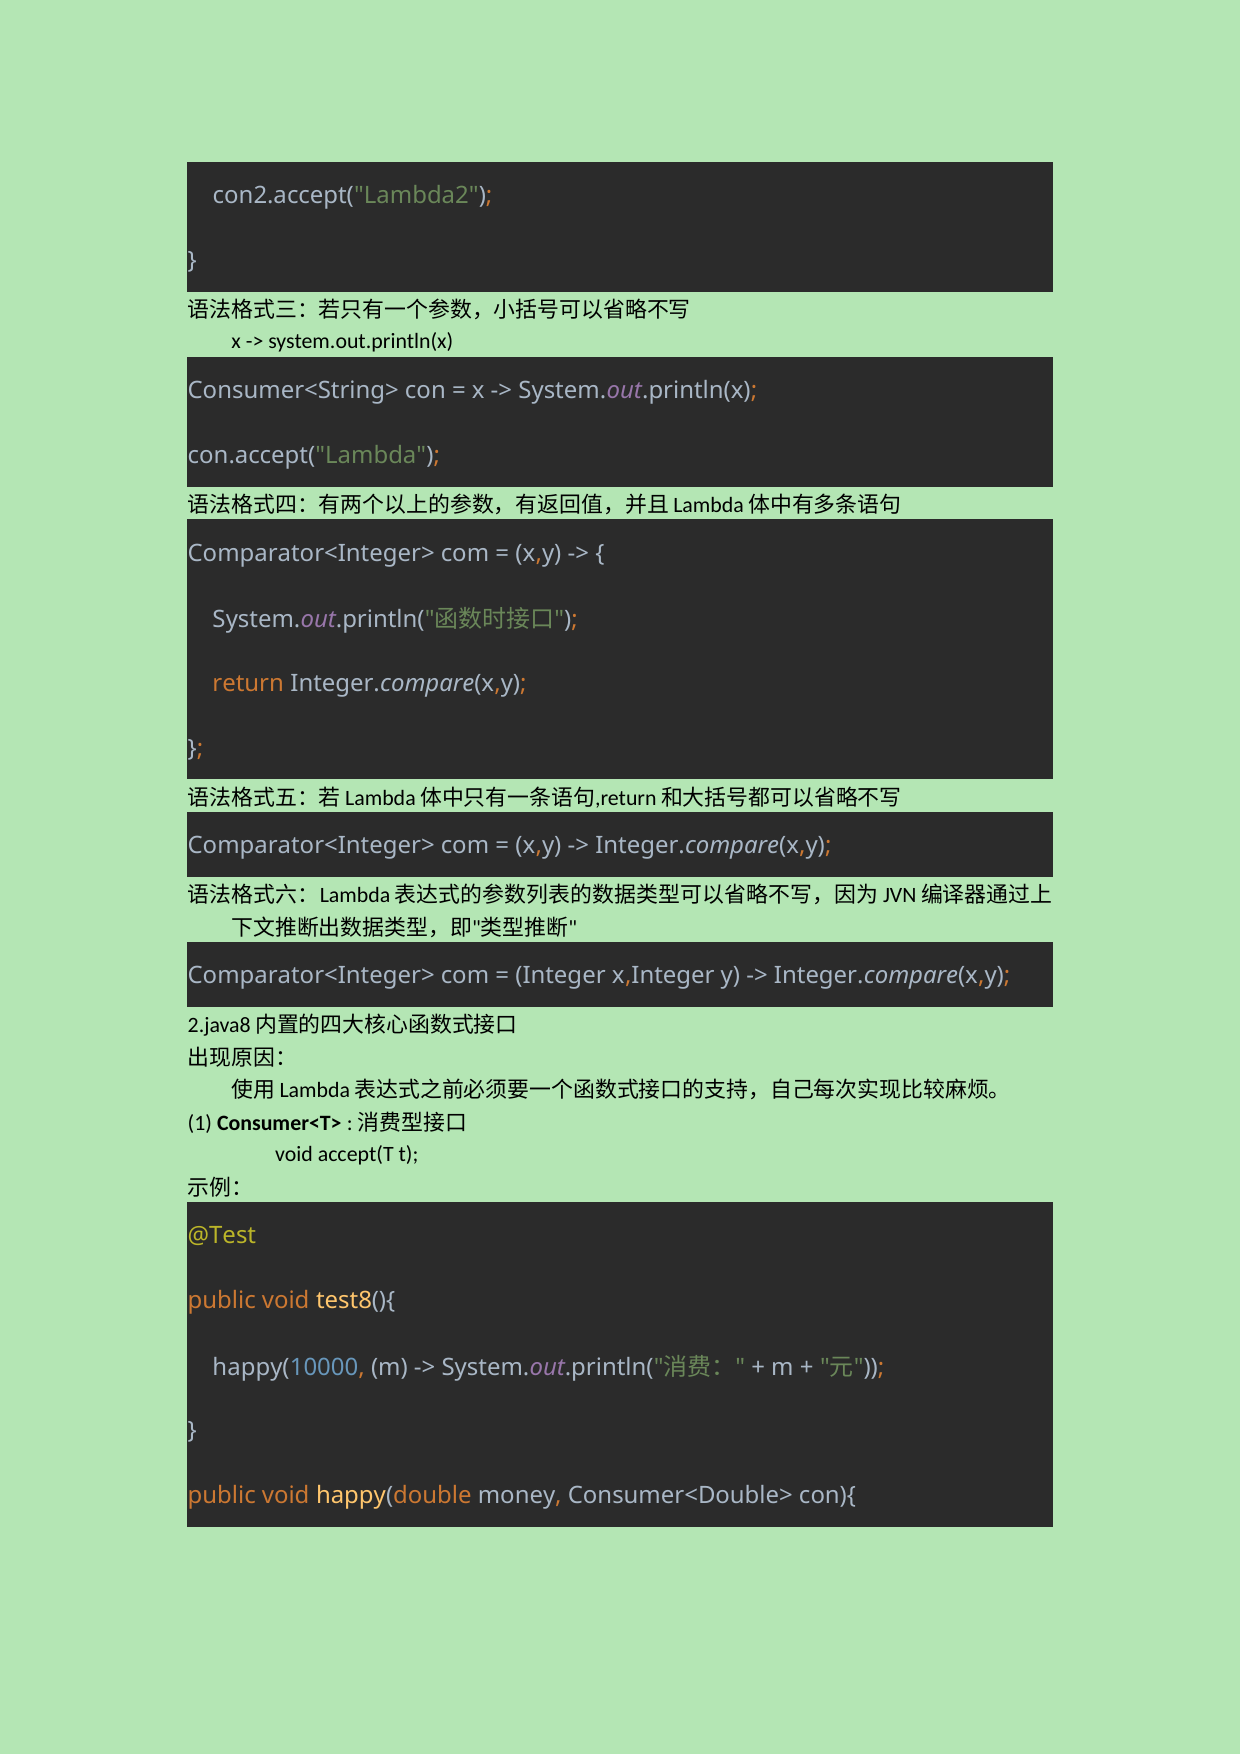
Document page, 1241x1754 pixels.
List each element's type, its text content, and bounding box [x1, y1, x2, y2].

text 语法格式六：Lambda表达式的参数列表的数据类型可以省略不写，因为JVN编译器通过上下文推断出数据类型，即"类型推断" [187, 877, 1053, 942]
text (1) Consumer<T> : 消费型接口 [187, 1104, 1053, 1137]
text void accept(T t); [187, 1137, 1053, 1169]
text Consumer<String> con = x -> System.out.println(x); con.accept("Lambda"); [187, 357, 1053, 487]
text 语法格式四：有两个以上的参数，有返回值，并且Lambda体中有多条语句 [187, 487, 1053, 519]
text 出现原因： [187, 1039, 1053, 1072]
text 使用Lambda表达式之前必须要一个函数式接口的支持，自己每次实现比较麻烦。 [187, 1072, 1053, 1104]
text Comparator<Integer> com = (Integer x,Integer y) -> Integer.compare(x,y); [187, 942, 1053, 1007]
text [187, 162, 1053, 292]
text 示例： [187, 1169, 1053, 1202]
text 2.java8内置的四大核心函数式接口 [187, 1007, 1053, 1039]
text Comparator<Integer> com = (x,y) -> { System.out.println("函数时接口"); return Integer.compare(x,y); }; [187, 519, 1053, 779]
text Comparator<Integer> com = (x,y) -> Integer.compare(x,y); [187, 812, 1053, 877]
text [187, 1202, 1053, 1527]
text x -> system.out.println(x) [187, 324, 1053, 357]
text 语法格式三：若只有一个参数，小括号可以省略不写 [187, 292, 1053, 324]
text 语法格式五：若Lambda体中只有一条语句,return和大括号都可以省略不写 [187, 779, 1053, 812]
